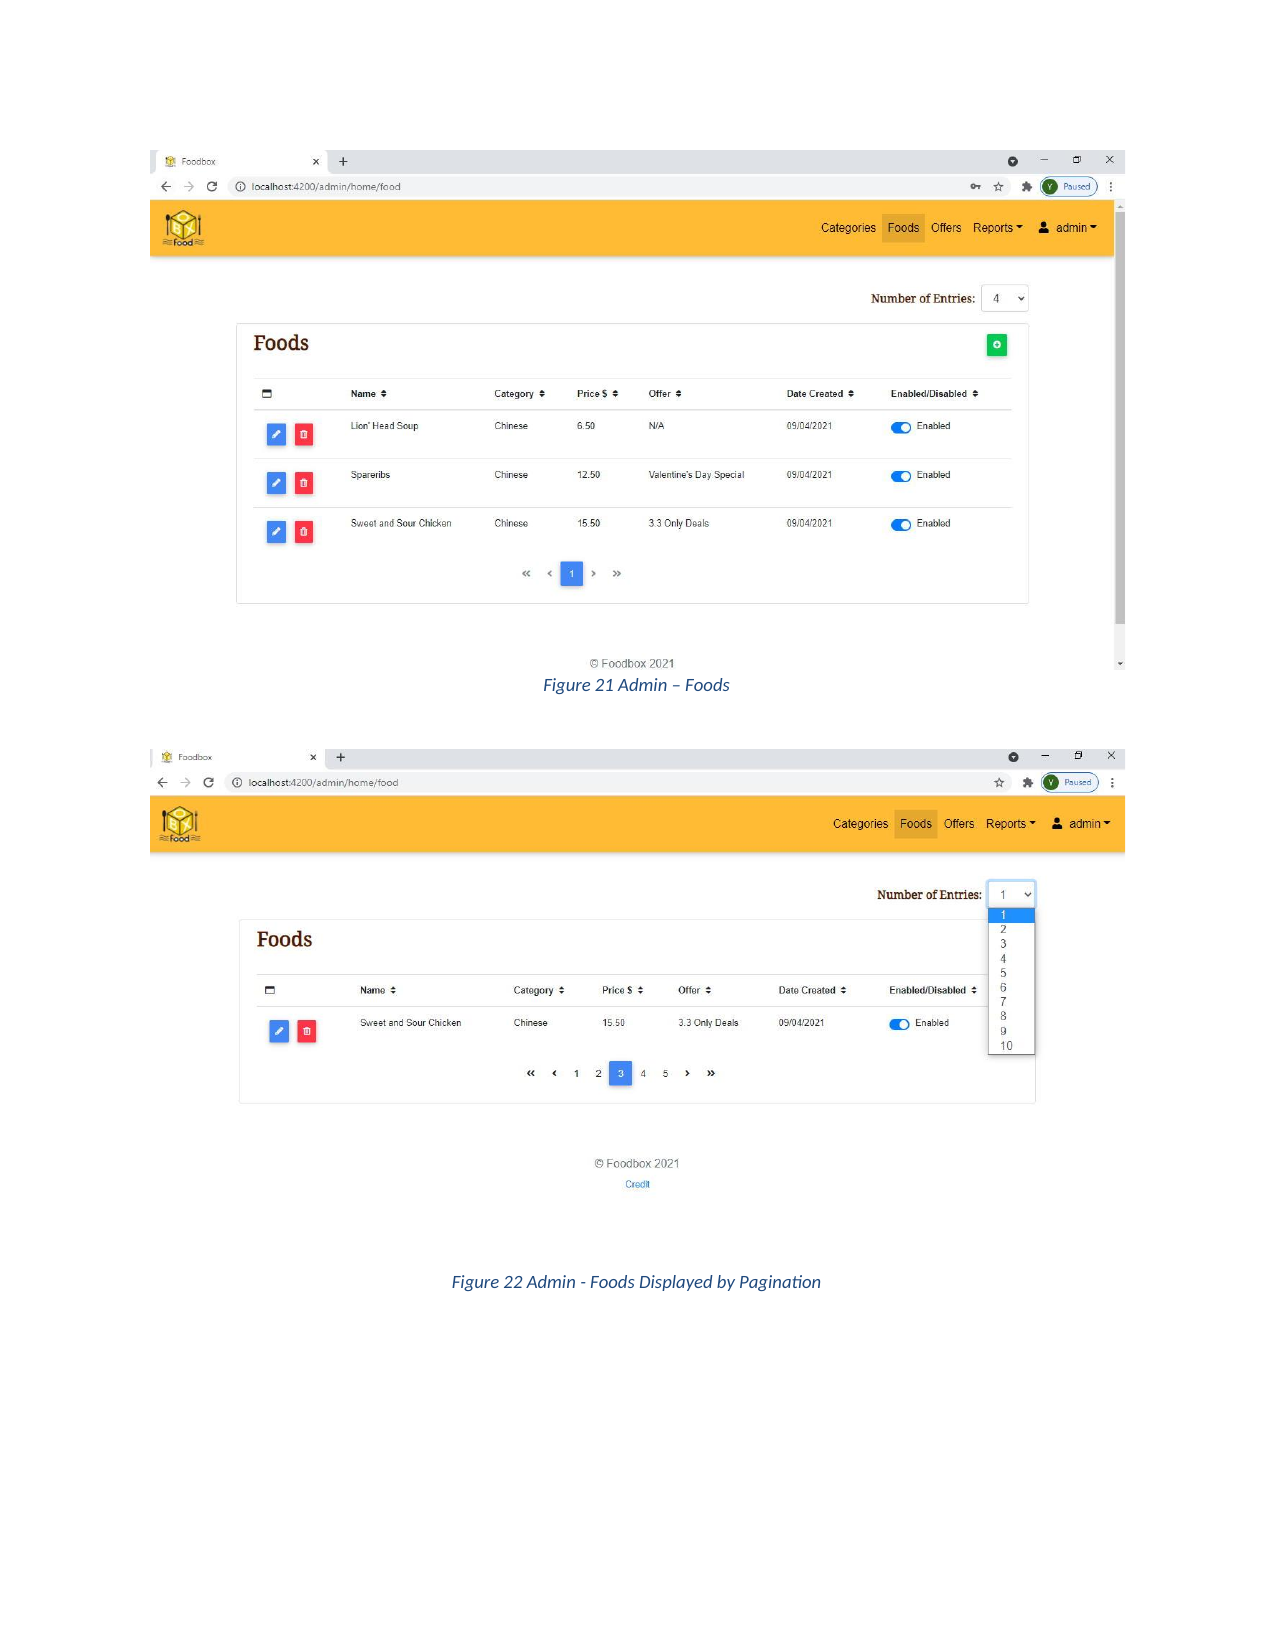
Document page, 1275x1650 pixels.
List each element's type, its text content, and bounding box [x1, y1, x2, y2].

picture [150, 749, 1125, 1267]
text Figure 22 Admin - Foods Displayed by Pagination [150, 1271, 1125, 1293]
text Figure 21 Admin – Foods [150, 673, 1125, 696]
picture [150, 150, 1125, 670]
